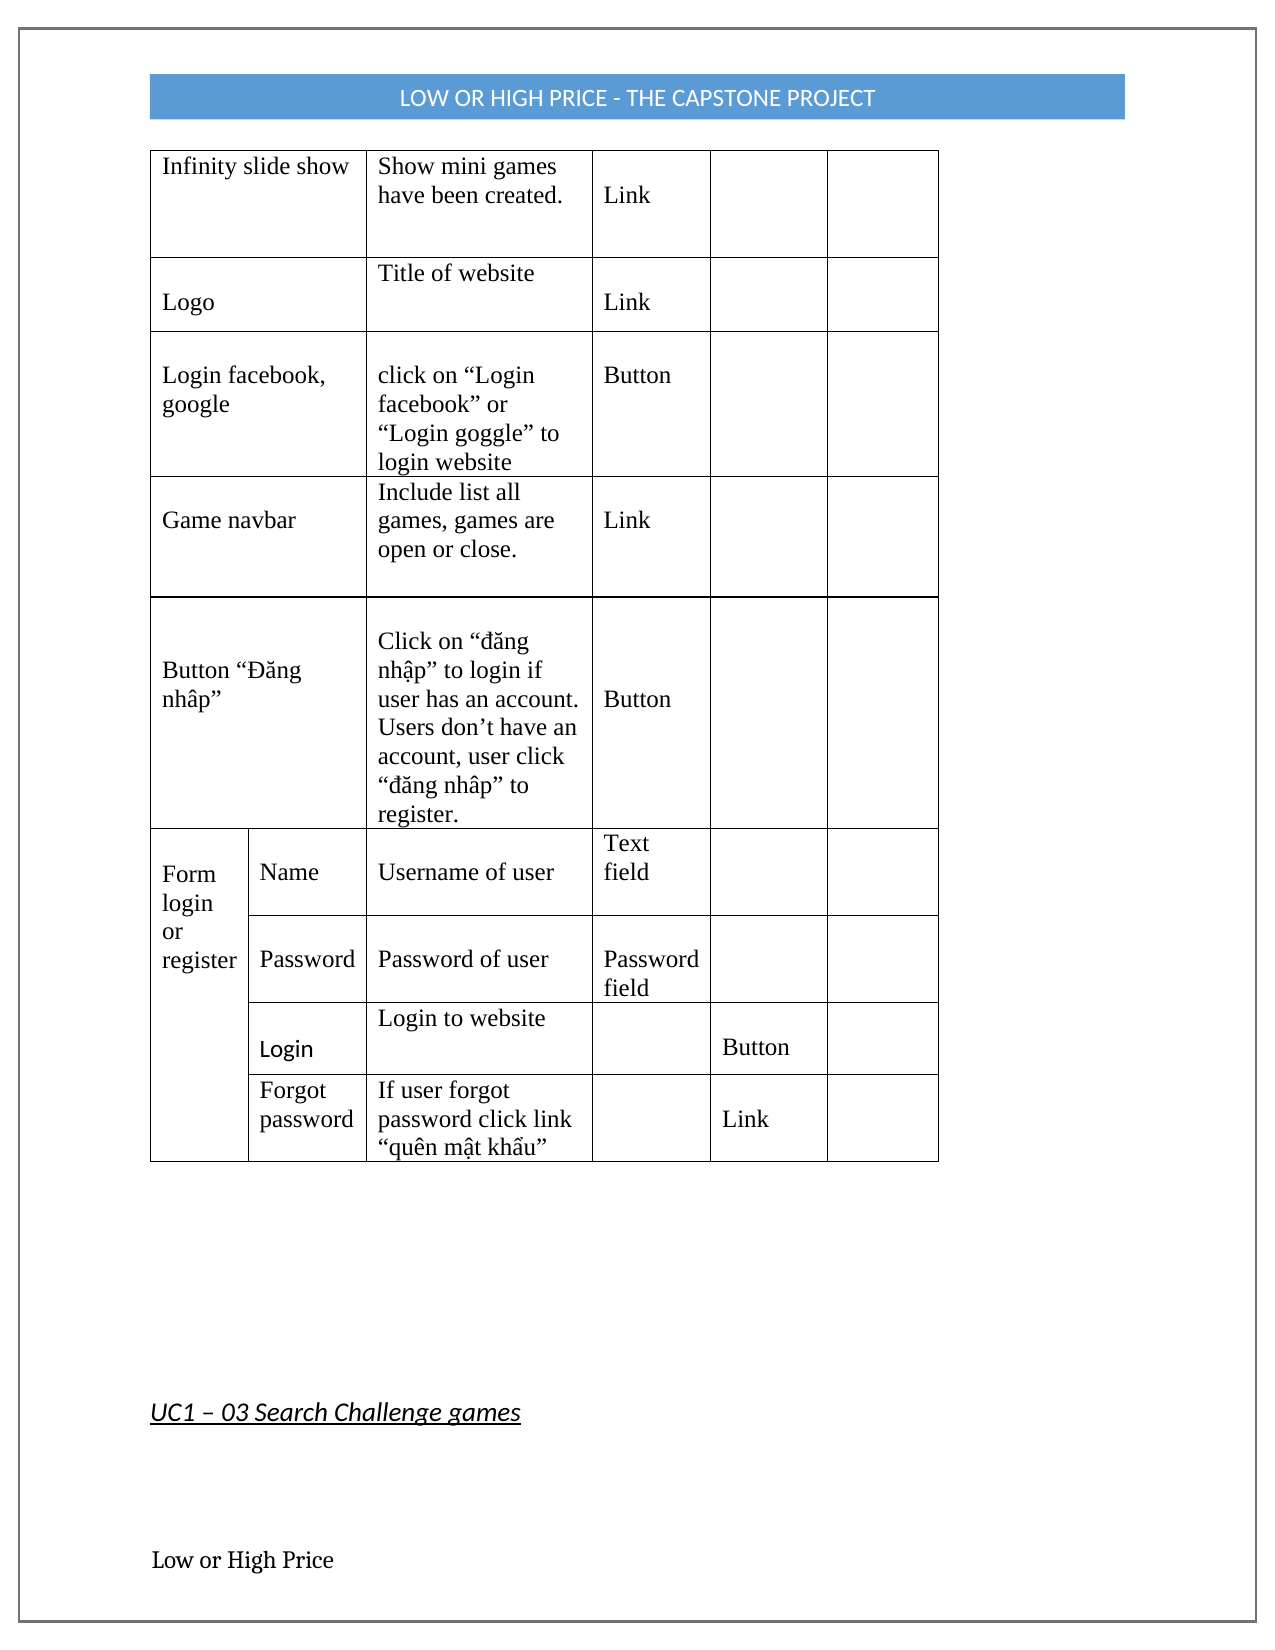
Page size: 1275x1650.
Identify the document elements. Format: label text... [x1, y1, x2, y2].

table_cell Link [593, 258, 710, 331]
table_cell [711, 151, 827, 257]
table_cell Link [593, 477, 710, 596]
table_cell Text field [593, 829, 710, 915]
table_cell [711, 829, 827, 915]
table_cell Form login or register [151, 829, 248, 1161]
table_cell [711, 332, 827, 476]
text UC1 – 03 Search Challenge games [150, 1395, 1125, 1428]
table_cell [828, 829, 938, 915]
table_cell Button [711, 1003, 827, 1074]
table_cell Username of user [367, 829, 592, 915]
table_cell Include list all games, games are open or close. [367, 477, 592, 596]
table_cell [711, 916, 827, 1002]
table_cell If user forgot password click link “quên mật khẩu” [367, 1075, 592, 1161]
table_cell Button [593, 598, 710, 827]
table_cell [593, 1003, 710, 1074]
table_cell Login [249, 1003, 366, 1074]
table_cell Forgot password [249, 1075, 366, 1161]
table_cell [711, 598, 827, 827]
table_cell Logo [151, 258, 366, 331]
table_cell Password field [593, 916, 710, 1002]
table_cell Login to website [367, 1003, 592, 1074]
table_cell [593, 1075, 710, 1161]
table_cell Button [593, 332, 710, 476]
table_cell Password [249, 916, 366, 1002]
table_cell [828, 258, 938, 331]
table_cell [828, 1003, 938, 1074]
table_cell [828, 598, 938, 827]
table_cell Password of user [367, 916, 592, 1002]
table_cell Click on “đăng nhập” to login if user has an account. Users don’t have an account, user click “đăng nhâp” to register. [367, 598, 592, 827]
table_cell Name [249, 829, 366, 915]
table_cell [711, 258, 827, 331]
table_cell Link [593, 151, 710, 257]
table_cell Button “Đăng nhâp” [151, 598, 366, 827]
table_cell Infinity slide show [151, 151, 366, 257]
table_cell [828, 332, 938, 476]
table_cell Game navbar [151, 477, 366, 596]
table_cell Title of website [367, 258, 592, 331]
table_cell Link [711, 1075, 827, 1161]
table_cell click on “Login facebook” or “Login goggle” to login website [367, 332, 592, 476]
table_cell [828, 151, 938, 257]
table_cell [828, 916, 938, 1002]
table_cell [828, 1075, 938, 1161]
table_cell [828, 477, 938, 596]
table_cell [711, 477, 827, 596]
table_cell Show mini games have been created. [367, 151, 592, 257]
table_cell Login facebook, google [151, 332, 366, 476]
